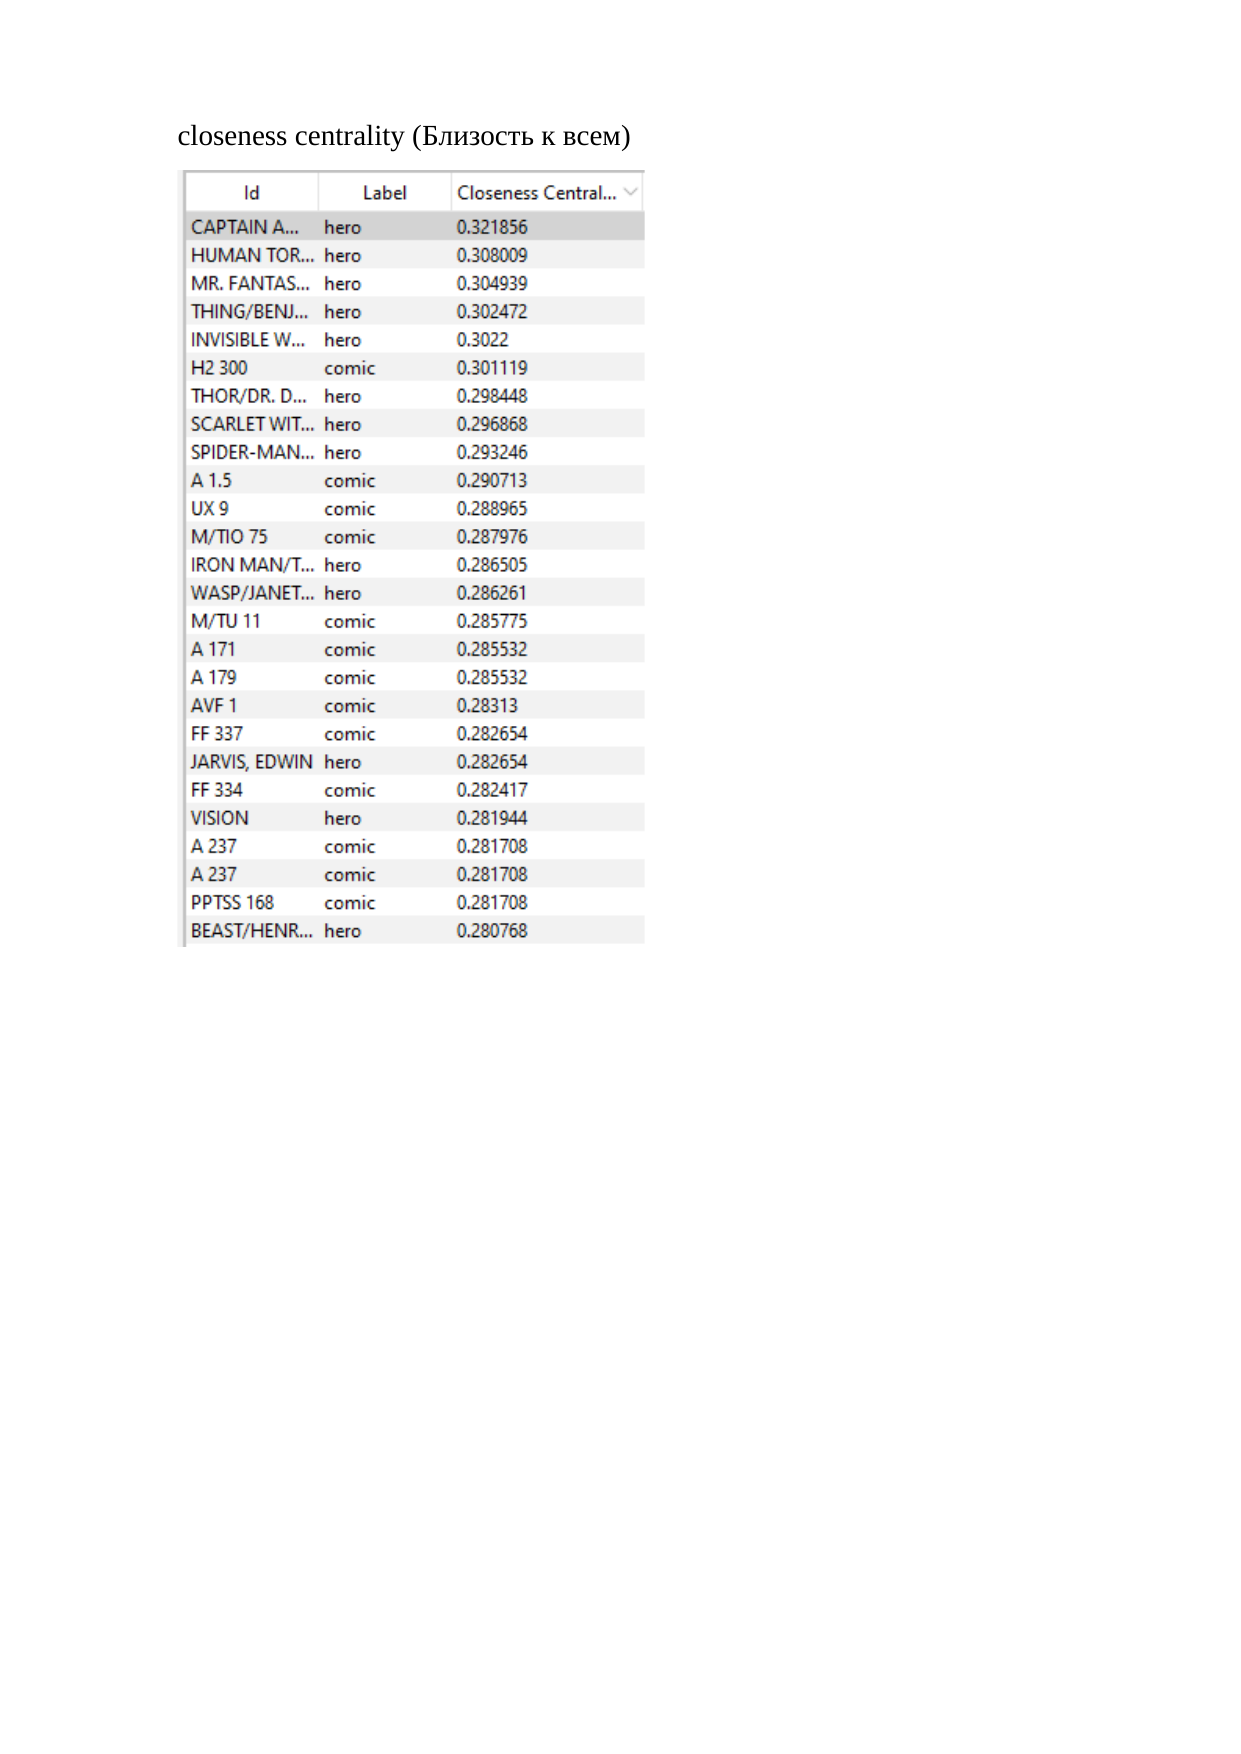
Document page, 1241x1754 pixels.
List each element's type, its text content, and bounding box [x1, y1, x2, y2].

text closeness centrality (Близость к всем) [177, 118, 1152, 152]
picture [177, 170, 645, 947]
